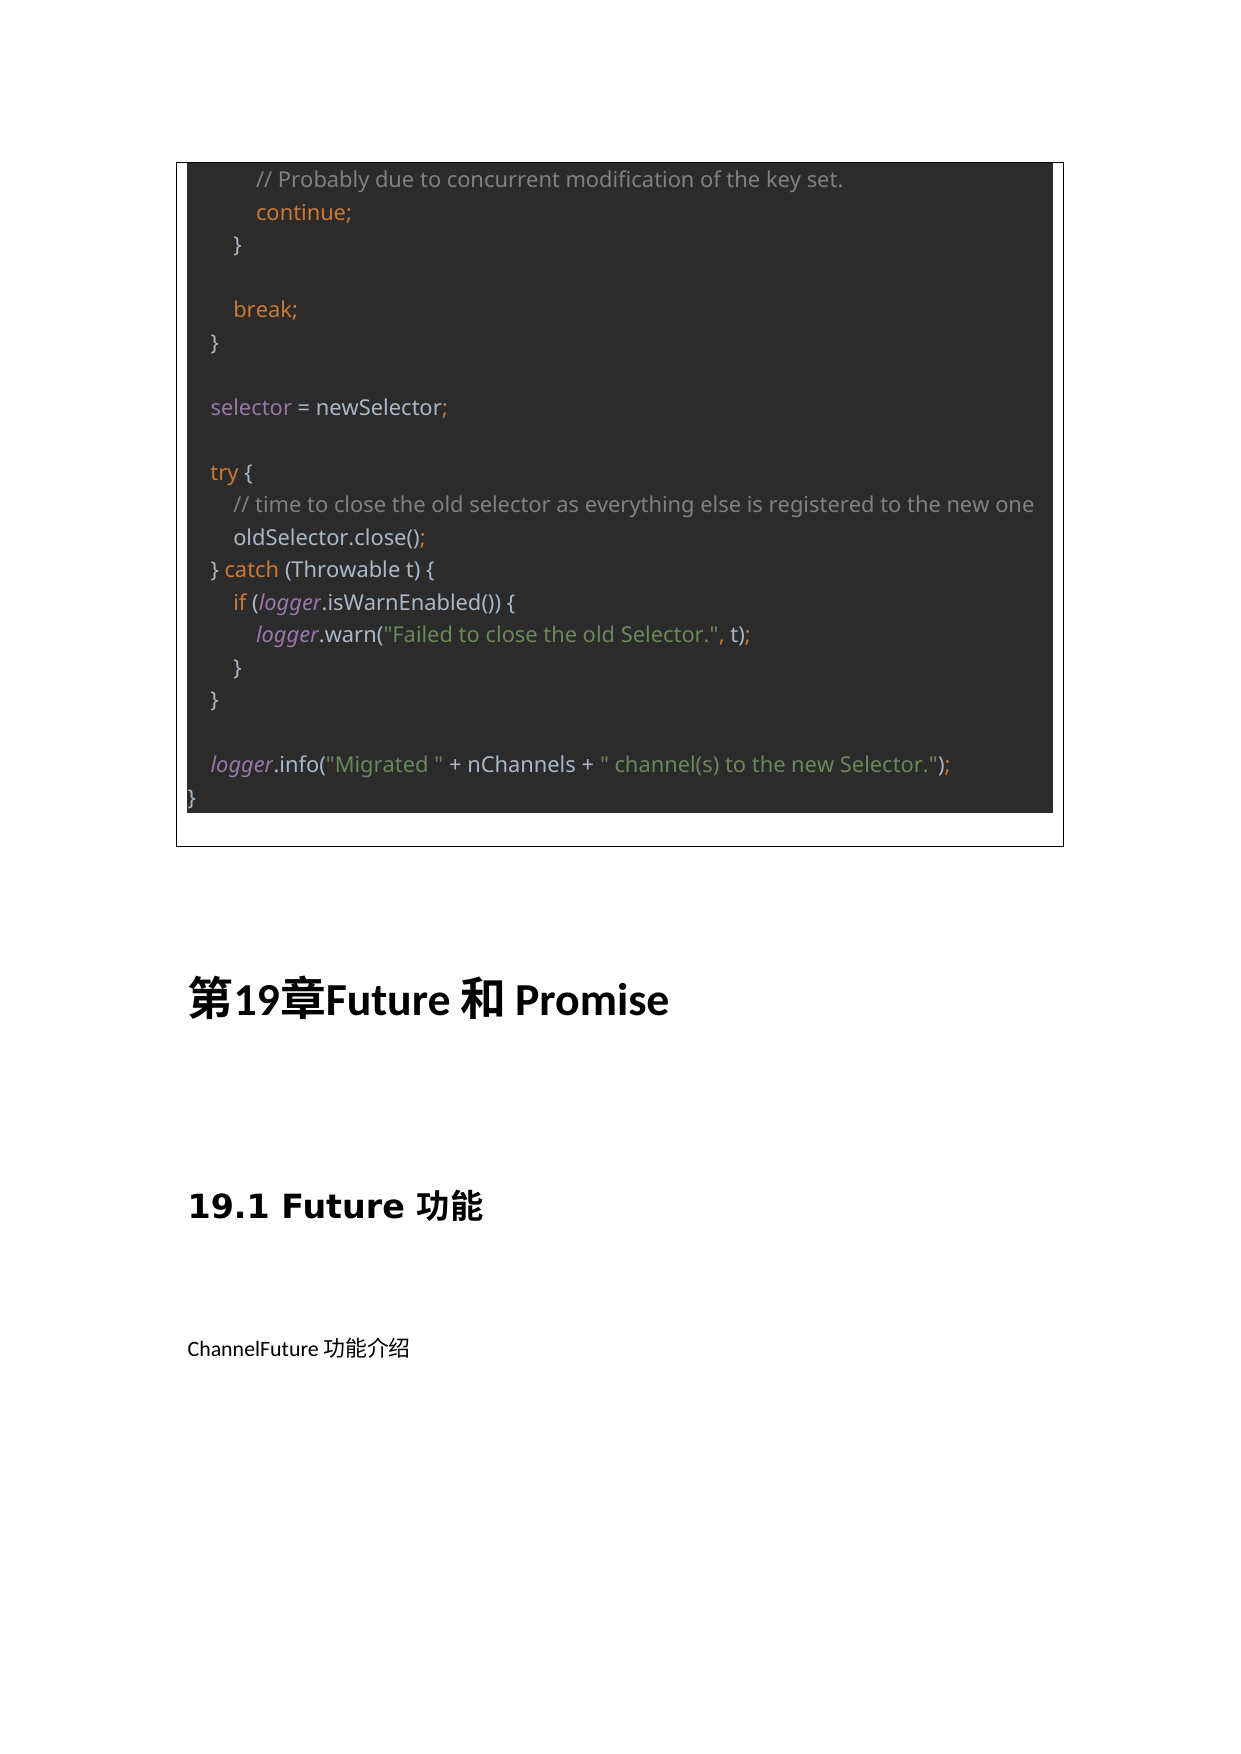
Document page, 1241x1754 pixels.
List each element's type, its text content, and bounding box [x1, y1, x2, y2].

subtitle Future和Promise [187, 947, 1053, 1044]
text ChannelFuture功能介绍 [187, 1331, 1053, 1363]
subtitle 19.1 Future 功能 [187, 1172, 1053, 1237]
